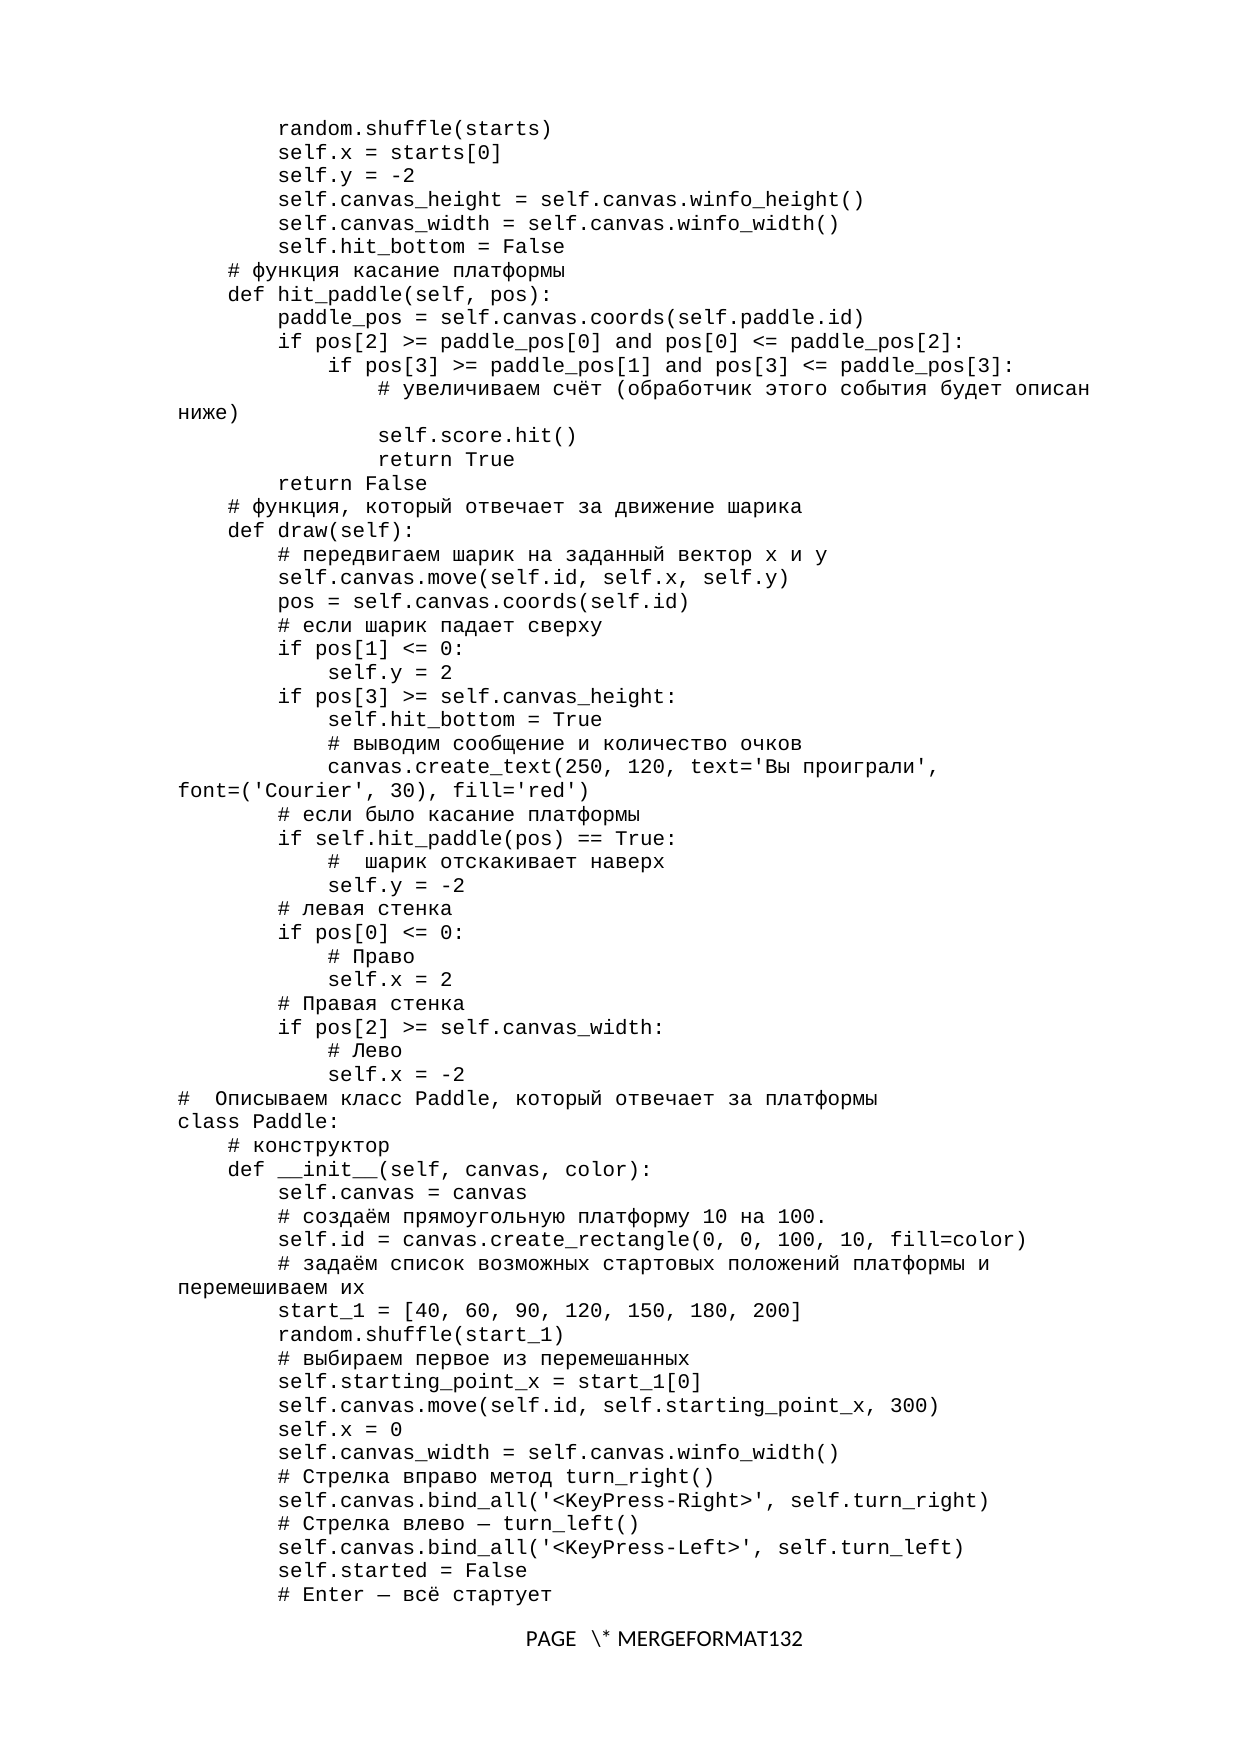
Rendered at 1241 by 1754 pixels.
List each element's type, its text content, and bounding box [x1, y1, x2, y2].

text if pos[1] <= 0: [177, 638, 1152, 662]
text paddle_pos = self.canvas.coords(self.paddle.id) [177, 307, 1152, 331]
text class Paddle: [177, 1111, 1152, 1135]
text self.hit_bottom = False [177, 236, 1152, 260]
text self.starting_point_x = start_1[0] [177, 1371, 1152, 1395]
text # Лево [177, 1040, 1152, 1064]
text self.x = starts[0] [177, 142, 1152, 165]
text self.y = -2 [177, 165, 1152, 189]
text self.canvas_height = self.canvas.winfo_height() [177, 189, 1152, 213]
text # передвигаем шарик на заданный вектор x и y [177, 544, 1152, 567]
text self.id = canvas.create_rectangle(0, 0, 100, 10, fill=color) [177, 1229, 1152, 1253]
text if pos[3] >= self.canvas_height: [177, 686, 1152, 709]
text # если шарик падает сверху [177, 615, 1152, 638]
text # создаём прямоугольную платформу 10 на 100. [177, 1206, 1152, 1229]
text if pos[2] >= paddle_pos[0] and pos[0] <= paddle_pos[2]: [177, 331, 1152, 354]
text pos = self.canvas.coords(self.id) [177, 591, 1152, 615]
text random.shuffle(starts) [177, 118, 1152, 142]
text # если было касание платформы [177, 804, 1152, 827]
text self.x = -2 [177, 1064, 1152, 1088]
text # задаём список возможных стартовых положений платформы и перемешиваем их [177, 1253, 1152, 1300]
text # выбираем первое из перемешанных [177, 1348, 1152, 1371]
text start_1 = [40, 60, 90, 120, 150, 180, 200] [177, 1300, 1152, 1324]
text # увеличиваем счёт (обработчик этого события будет описан ниже) [177, 378, 1152, 426]
text self.score.hit() [177, 426, 1152, 449]
text def hit_paddle(self, pos): [177, 284, 1152, 307]
text return True [177, 449, 1152, 473]
text # выводим сообщение и количество очков [177, 733, 1152, 757]
text self.canvas.bind_all('<KeyPress-Right>', self.turn_right) [177, 1489, 1152, 1513]
text # конструктор [177, 1135, 1152, 1158]
text self.y = 2 [177, 662, 1152, 686]
text # Описываем класс Paddle, который отвечает за платформы [177, 1088, 1152, 1111]
text # левая стенка [177, 898, 1152, 922]
text # Стрелка вправо метод turn_right() [177, 1466, 1152, 1489]
text self.canvas = canvas [177, 1182, 1152, 1206]
text if pos[2] >= self.canvas_width: [177, 1017, 1152, 1040]
text self.canvas_width = self.canvas.winfo_width() [177, 213, 1152, 236]
text if pos[0] <= 0: [177, 922, 1152, 946]
text self.y = -2 [177, 875, 1152, 898]
text # Стрелка влево — turn_left() [177, 1513, 1152, 1537]
text if pos[3] >= paddle_pos[1] and pos[3] <= paddle_pos[3]: [177, 354, 1152, 378]
text self.canvas.move(self.id, self.starting_point_x, 300) [177, 1395, 1152, 1419]
text if self.hit_paddle(pos) == True: [177, 827, 1152, 851]
text random.shuffle(start_1) [177, 1324, 1152, 1348]
text # функция касание платформы [177, 260, 1152, 284]
text canvas.create_text(250, 120, text='Вы проиграли', font=('Courier', 30), fill='red') [177, 757, 1152, 804]
text # шарик отскакивает наверх [177, 851, 1152, 875]
text self.hit_bottom = True [177, 709, 1152, 733]
text def draw(self): [177, 520, 1152, 544]
text def __init__(self, canvas, color): [177, 1158, 1152, 1182]
text # функция, который отвечает за движение шарика [177, 496, 1152, 520]
text self.x = 2 [177, 969, 1152, 993]
text self.canvas_width = self.canvas.winfo_width() [177, 1442, 1152, 1466]
text self.started = False [177, 1561, 1152, 1584]
text self.canvas.bind_all('<KeyPress-Left>', self.turn_left) [177, 1537, 1152, 1561]
text self.x = 0 [177, 1419, 1152, 1442]
text # Правая стенка [177, 993, 1152, 1017]
text return False [177, 473, 1152, 496]
text # Enter — всё стартует [177, 1584, 1152, 1608]
text self.canvas.move(self.id, self.x, self.y) [177, 567, 1152, 591]
text # Право [177, 946, 1152, 969]
